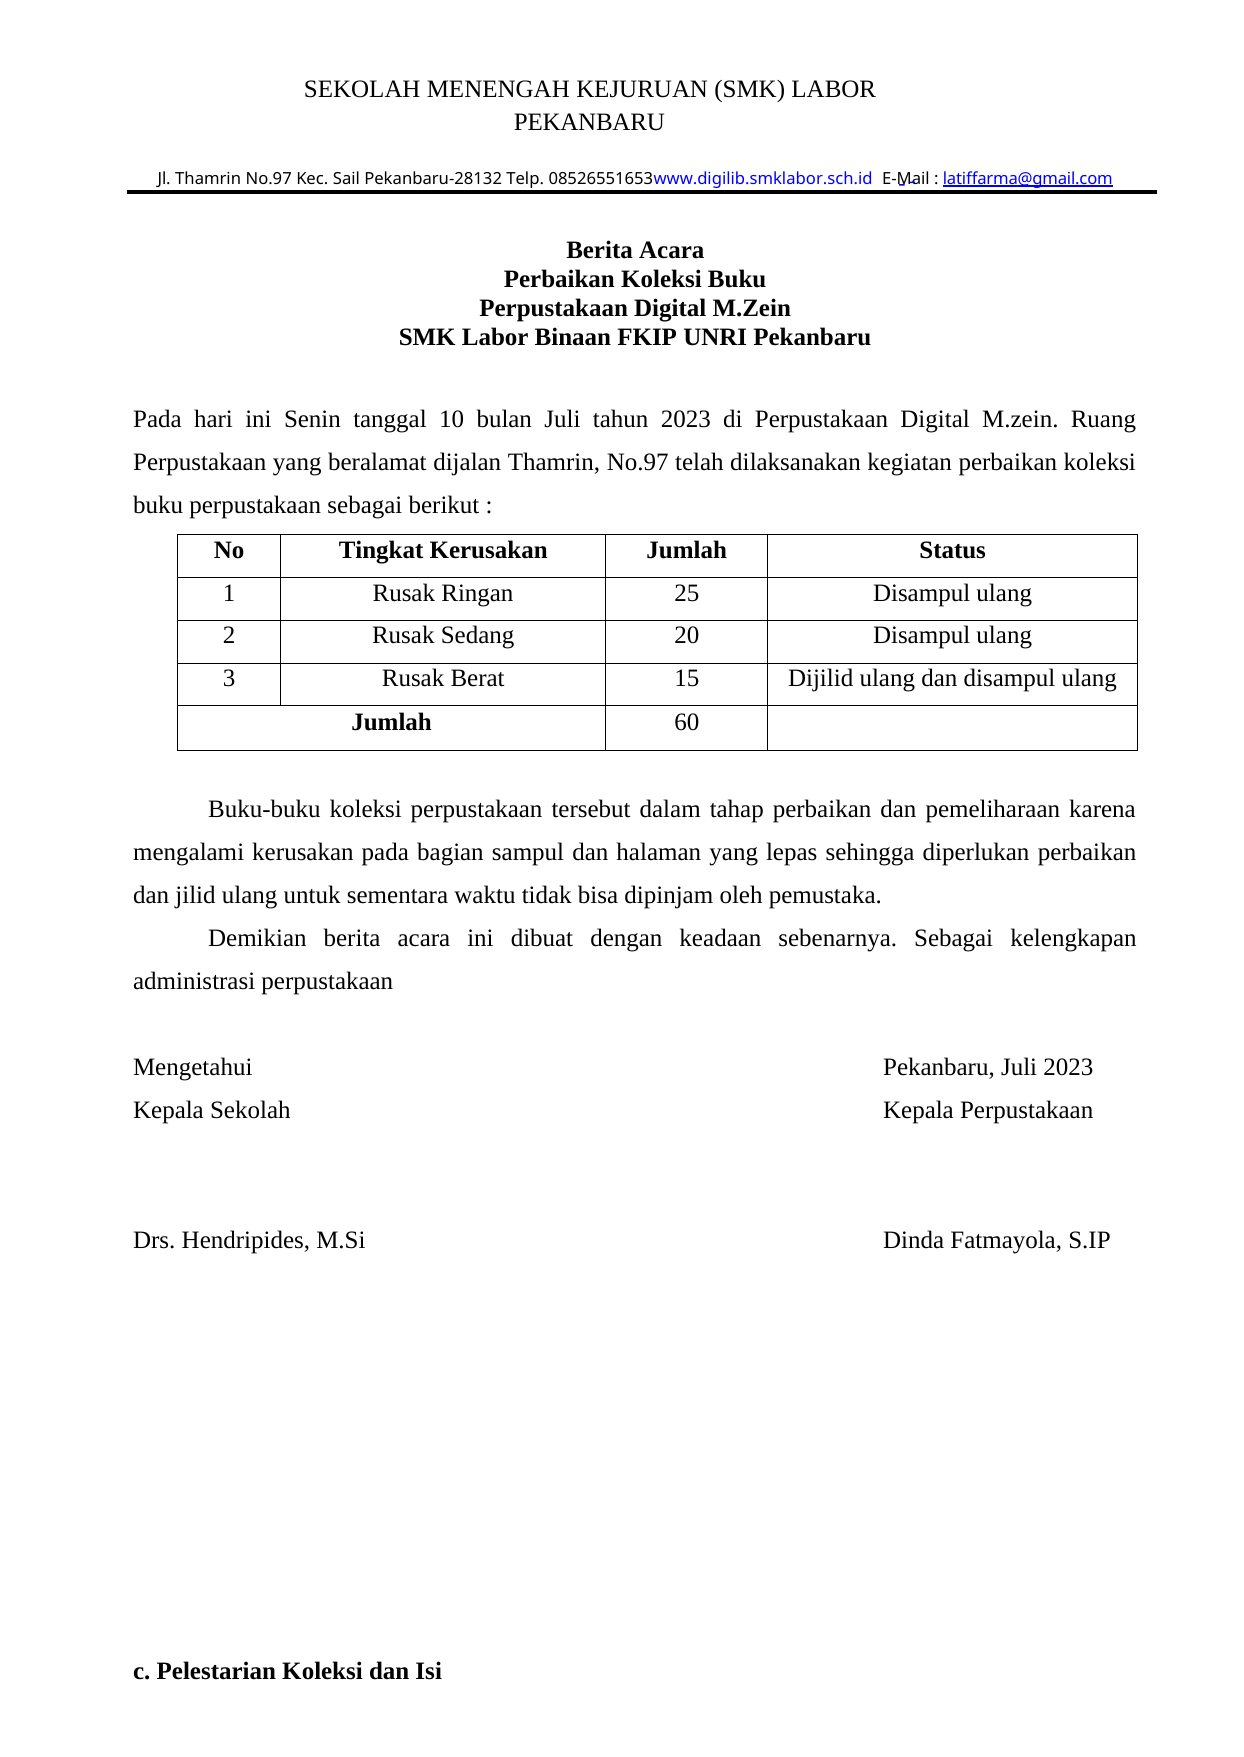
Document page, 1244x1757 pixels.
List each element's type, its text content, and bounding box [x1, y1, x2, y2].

text SMK Labor Binaan FKIP UNRI Pekanbaru [133, 322, 1137, 351]
text Berita Acara [133, 236, 1137, 264]
table_cell 20 [606, 621, 767, 662]
table_cell 1 [178, 578, 280, 619]
text Perbaikan Koleksi Buku [133, 264, 1137, 293]
table_cell 25 [606, 578, 767, 619]
text Perpustakaan Digital M.Zein [133, 293, 1137, 322]
text SEKOLAH MENENGAH KEJURUAN (SMK) LABOR PEKANBARU [304, 74, 971, 136]
text Mengetahui Pekanbaru, Juli 2023 [133, 1052, 1137, 1081]
table_cell Rusak Ringan [281, 578, 605, 619]
table_header Tingkat Kerusakan [281, 535, 605, 577]
table_cell Disampul ulang [768, 578, 1137, 619]
table_cell [768, 706, 1137, 749]
table_cell Jumlah [178, 706, 605, 749]
text Pada hari ini Senin tanggal 10 bulan Juli tahun 2023 di Perpustakaan Digital M.zein. Ruang Perpustakaan yang beralamat dijalan Thamrin, No.97 telah dilaksanakan kegiatan perbaikan koleksi buku perpustakaan sebagai berikut : [133, 404, 1137, 519]
table_cell Rusak Berat [281, 664, 605, 705]
table_cell Dijilid ulang dan disampul ulang [768, 664, 1137, 705]
table_header Jumlah [606, 535, 767, 577]
table_cell 2 [178, 621, 280, 662]
table_header No [178, 535, 280, 577]
text Buku-buku koleksi perpustakaan tersebut dalam tahap perbaikan dan pemeliharaan karena mengalami kerusakan pada bagian sampul dan halaman yang lepas sehingga diperlukan perbaikan dan jilid ulang untuk sementara waktu tidak bisa dipinjam oleh pemustaka. [133, 794, 1137, 909]
table_cell Rusak Sedang [281, 621, 605, 662]
table_header Status [768, 535, 1137, 577]
text c. Pelestarian Koleksi dan Isi [133, 1656, 1137, 1685]
text Demikian berita acara ini dibuat dengan keadaan sebenarnya. Sebagai kelengkapan administrasi perpustakaan [133, 923, 1137, 995]
text Kepala Sekolah Kepala Perpustakaan [133, 1096, 1137, 1124]
text Drs. Hendripides, M.Si Dinda Fatmayola, S.IP [133, 1225, 1137, 1254]
table_cell 60 [606, 706, 767, 749]
table_cell Disampul ulang [768, 621, 1137, 662]
table_cell 15 [606, 664, 767, 705]
table_cell 3 [178, 664, 280, 705]
text Jl. Thamrin No.97 Kec. Sail Pekanbaru-28132 Telp. 08526551653www.digilib.smklabor.sch.id E-Mail : latiffarma@gmail.com [133, 166, 1137, 189]
